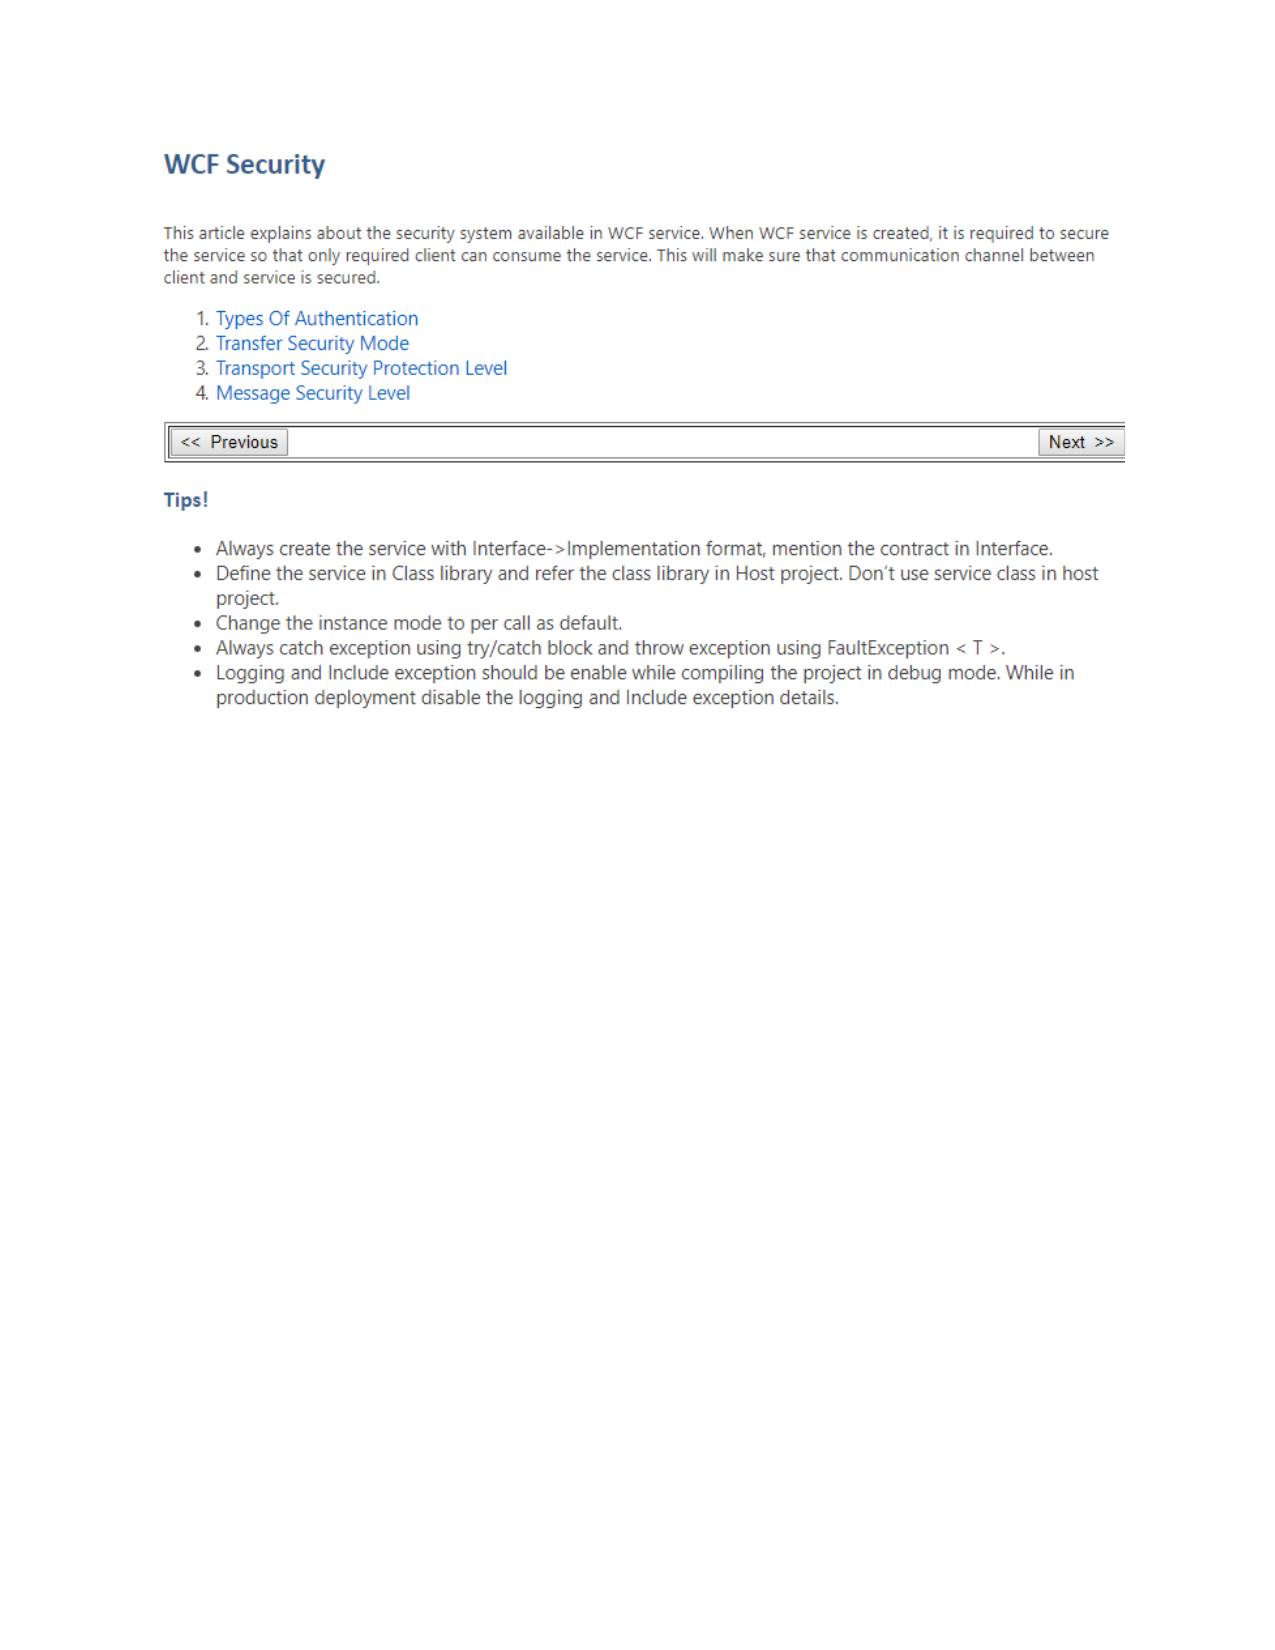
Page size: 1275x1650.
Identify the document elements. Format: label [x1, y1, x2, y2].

picture [150, 150, 1125, 771]
